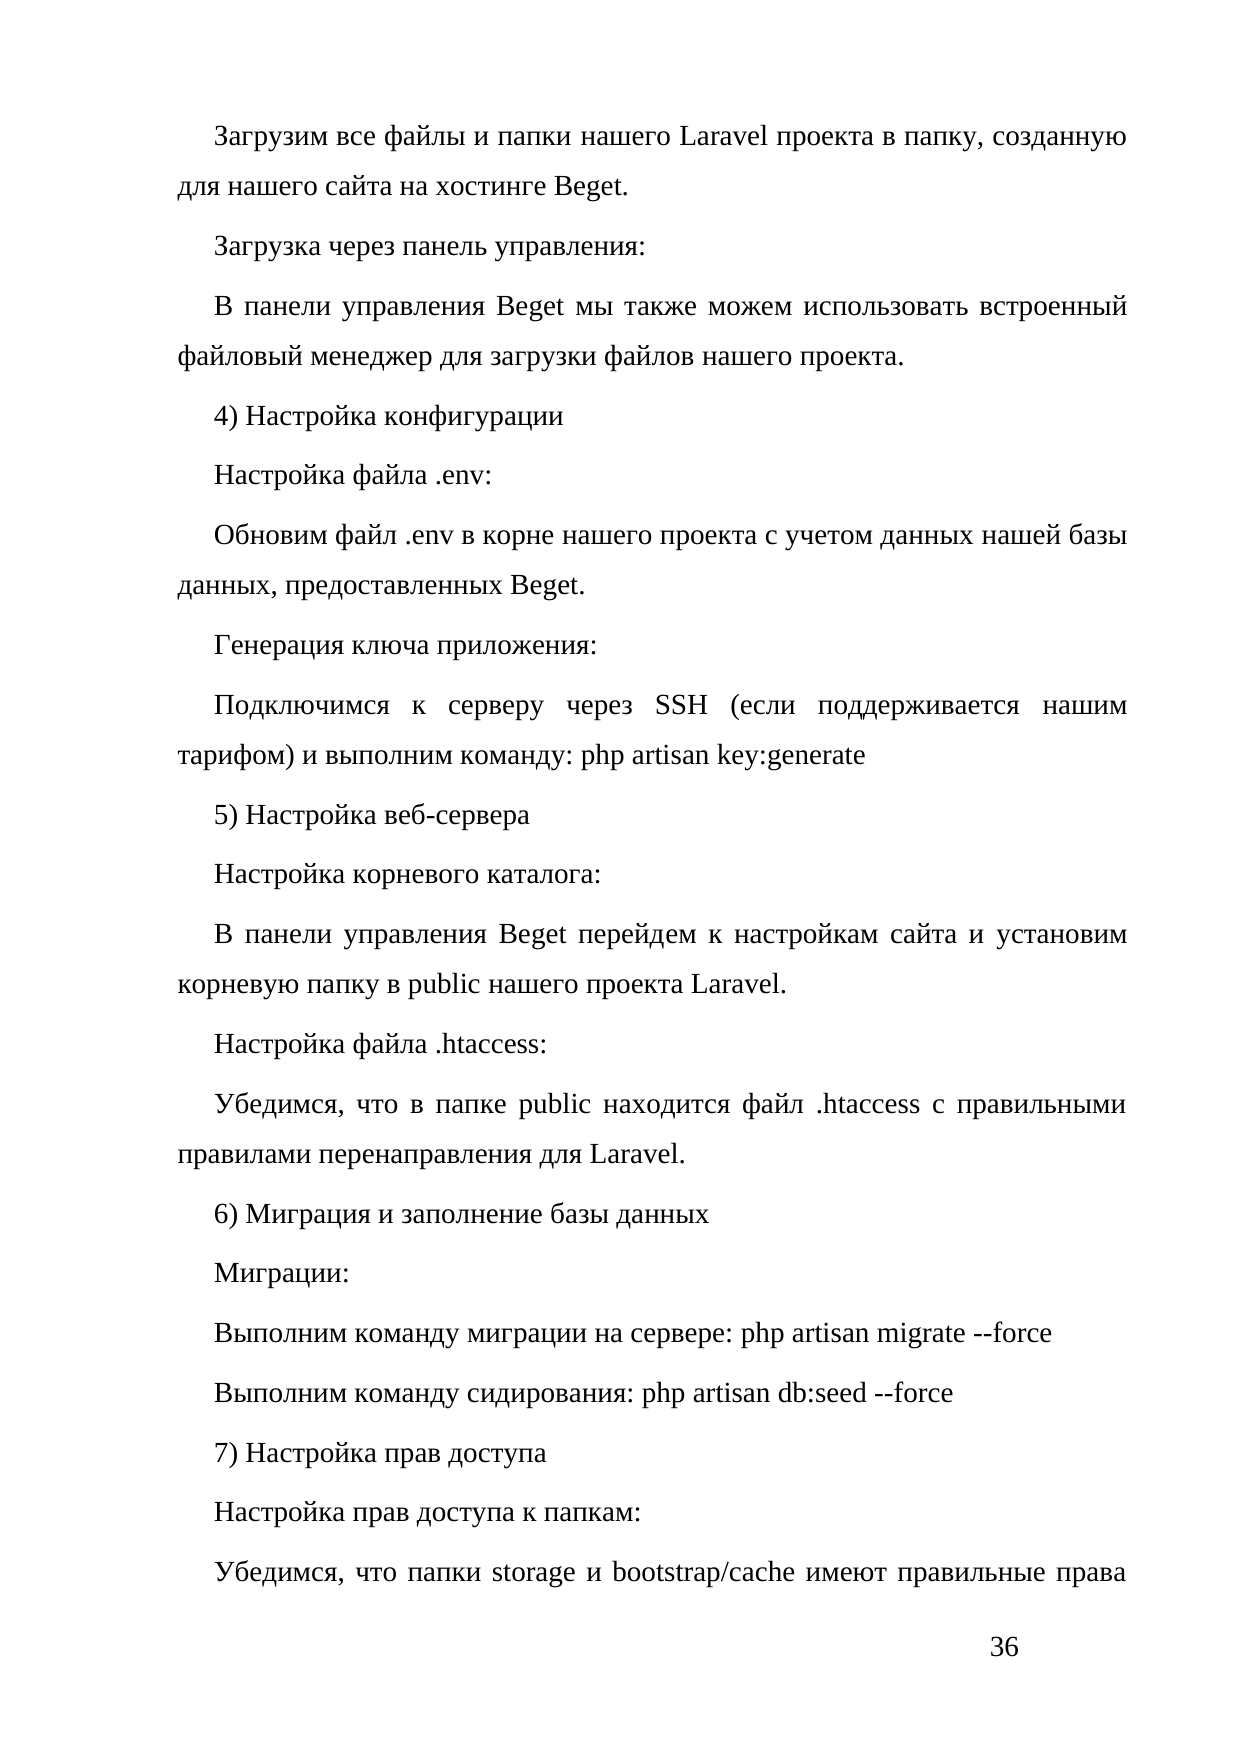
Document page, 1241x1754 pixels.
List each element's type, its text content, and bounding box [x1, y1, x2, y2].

text В панели управления Beget перейдем к настройкам сайта и установим корневую папку в public нашего проекта Laravel. [177, 916, 1127, 1000]
text Убедимся, что в папке public находится файл .htaccess с правильными правилами перенаправления для Laravel. [177, 1086, 1127, 1170]
text Миграции: [177, 1256, 1127, 1289]
text Настройка корневого каталога: [177, 857, 1127, 890]
text Настройка файла .htaccess: [177, 1026, 1127, 1060]
text Обновим файл .env в корне нашего проекта с учетом данных нашей базы данных, предоставленных Beget. [177, 517, 1127, 601]
text В панели управления Beget мы также можем использовать встроенный файловый менеджер для загрузки файлов нашего проекта. [177, 288, 1127, 372]
text Подключимся к серверу через SSH (если поддерживается нашим тарифом) и выполним команду: php artisan key:generate [177, 687, 1127, 771]
text Выполним команду сидирования: php artisan db:seed --force [177, 1375, 1127, 1408]
text Настройка прав доступа к папкам: [177, 1494, 1127, 1528]
text Загрузка через панель управления: [177, 228, 1127, 262]
text Загрузим все файлы и папки нашего Laravel проекта в папку, созданную для нашего сайта на хостинге Beget. [177, 118, 1127, 202]
text 4) Настройка конфигурации [177, 398, 1127, 431]
text 6) Миграция и заполнение базы данных [177, 1196, 1127, 1229]
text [177, 1554, 1127, 1588]
text Генерация ключа приложения: [177, 627, 1127, 661]
text Настройка файла .env: [177, 457, 1127, 491]
text 7) Настройка прав доступа [177, 1435, 1127, 1468]
text 5) Настройка веб-сервера [177, 797, 1127, 830]
text Выполним команду миграции на сервере: php artisan migrate --force [177, 1315, 1127, 1349]
